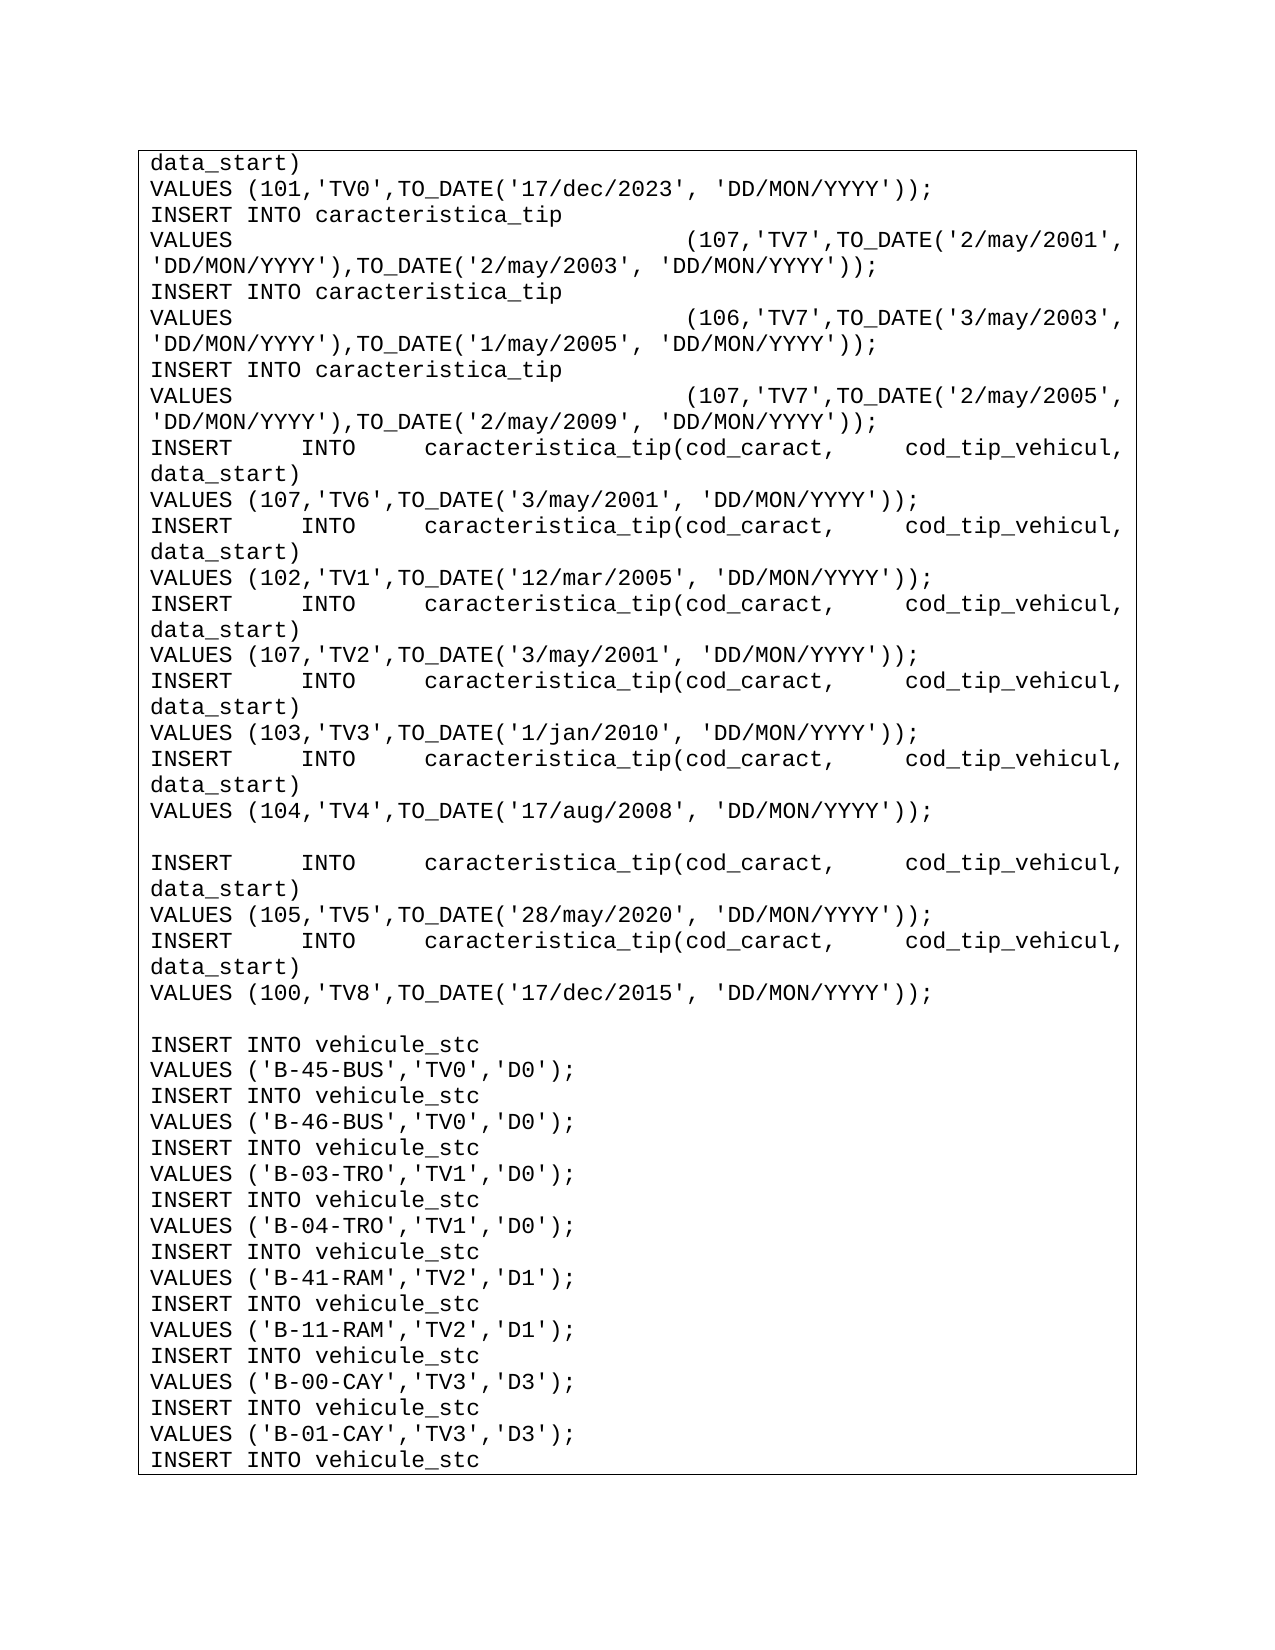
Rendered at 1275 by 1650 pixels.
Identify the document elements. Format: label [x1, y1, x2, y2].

table_header [139, 151, 1136, 1474]
